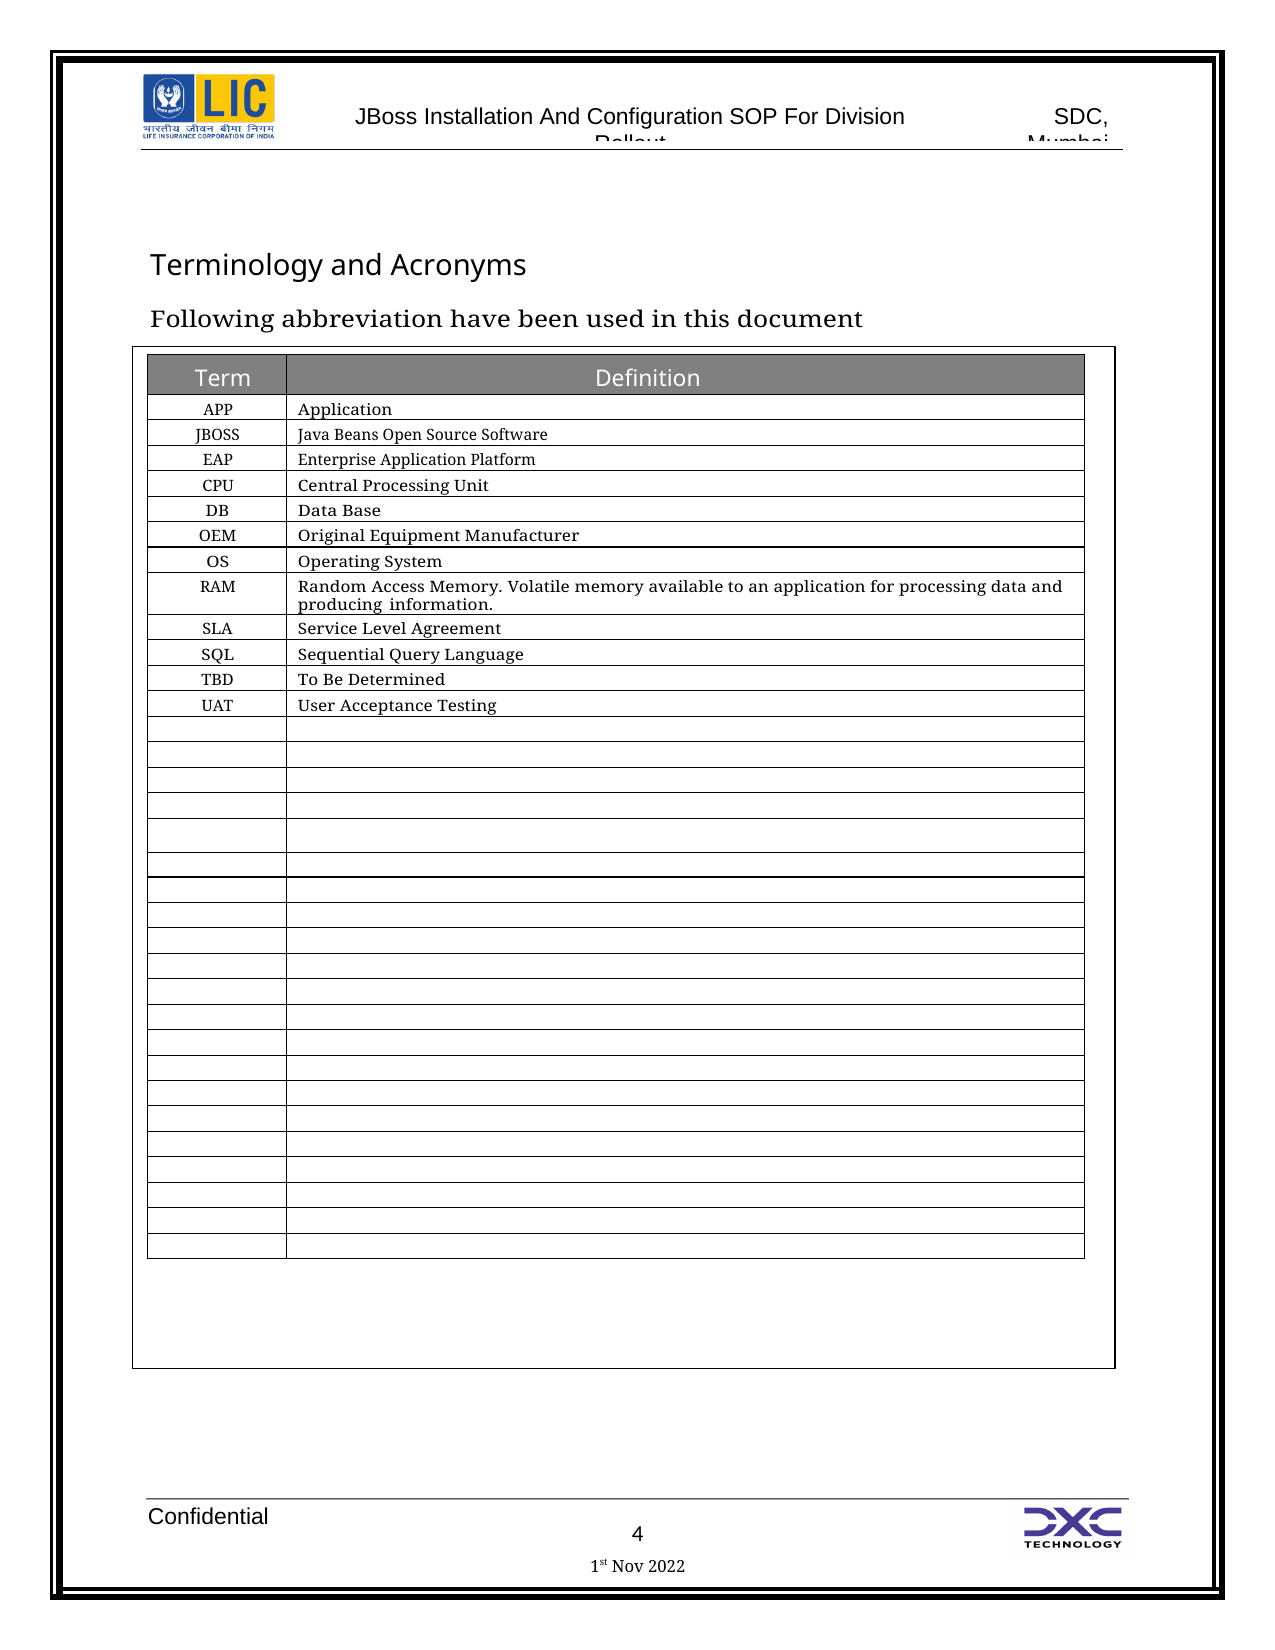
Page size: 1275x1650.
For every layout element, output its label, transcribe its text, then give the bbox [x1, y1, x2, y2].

picture [1008, 1495, 1137, 1560]
picture [140, 63, 277, 142]
text Terminology and Acronyms [150, 244, 1125, 283]
text Following abbreviation have been used in this document [150, 303, 1125, 334]
